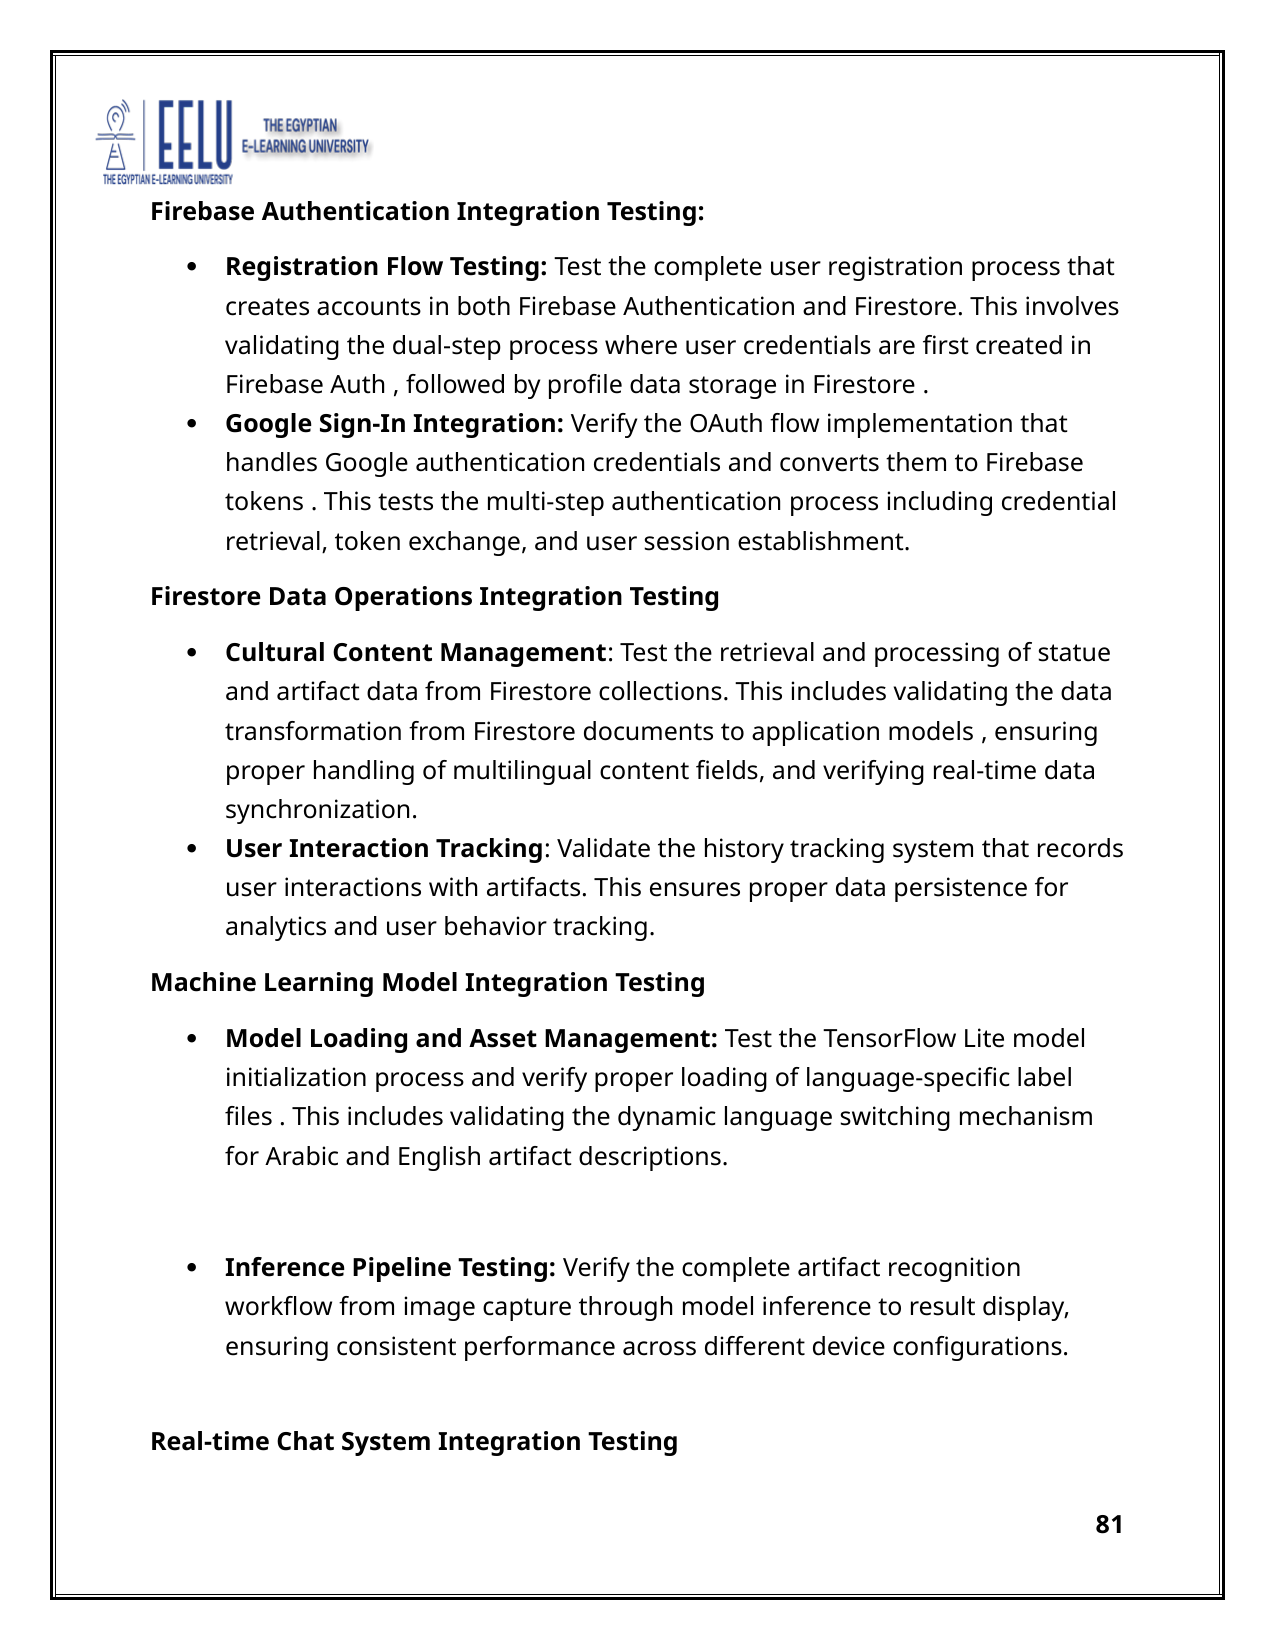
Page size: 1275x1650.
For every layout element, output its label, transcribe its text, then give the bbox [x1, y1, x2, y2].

text Firestore Data Operations Integration Testing [150, 579, 1125, 613]
text Firebase Authentication Integration Testing: [150, 150, 1125, 227]
text Machine Learning Model Integration Testing [150, 965, 1125, 999]
list Google Sign-In Integration: Verify the OAuth flow implementation that handles Google authentication credentials and converts them to Firebase tokens . This tests the multi-step authentication process including credential retrieval, token exchange, and user session establishment. [187, 406, 1125, 557]
list Inference Pipeline Testing: Verify the complete artifact recognition workflow from image capture through model inference to result display, ensuring consistent performance across different device configurations. [187, 1250, 1125, 1362]
list Cultural Content Management: Test the retrieval and processing of statue and artifact data from Firestore collections. This includes validating the data transformation from Firestore documents to application models , ensuring proper handling of multilingual content fields, and verifying real-time data synchronization. [187, 635, 1125, 826]
text Real-time Chat System Integration Testing [150, 1423, 1125, 1457]
list User Interaction Tracking: Validate the history tracking system that records user interactions with artifacts. This ensures proper data persistence for analytics and user behavior tracking. [187, 831, 1125, 943]
list Model Loading and Asset Management: Test the TensorFlow Lite model initialization process and verify proper loading of language-specific label files . This includes validating the dynamic language switching mechanism for Arabic and English artifact descriptions. [187, 1021, 1125, 1172]
picture [80, 75, 374, 188]
list Registration Flow Testing: Test the complete user registration process that creates accounts in both Firebase Authentication and Firestore. This involves validating the dual-step process where user credentials are first created in Firebase Auth , followed by profile data storage in Firestore . [187, 249, 1125, 401]
